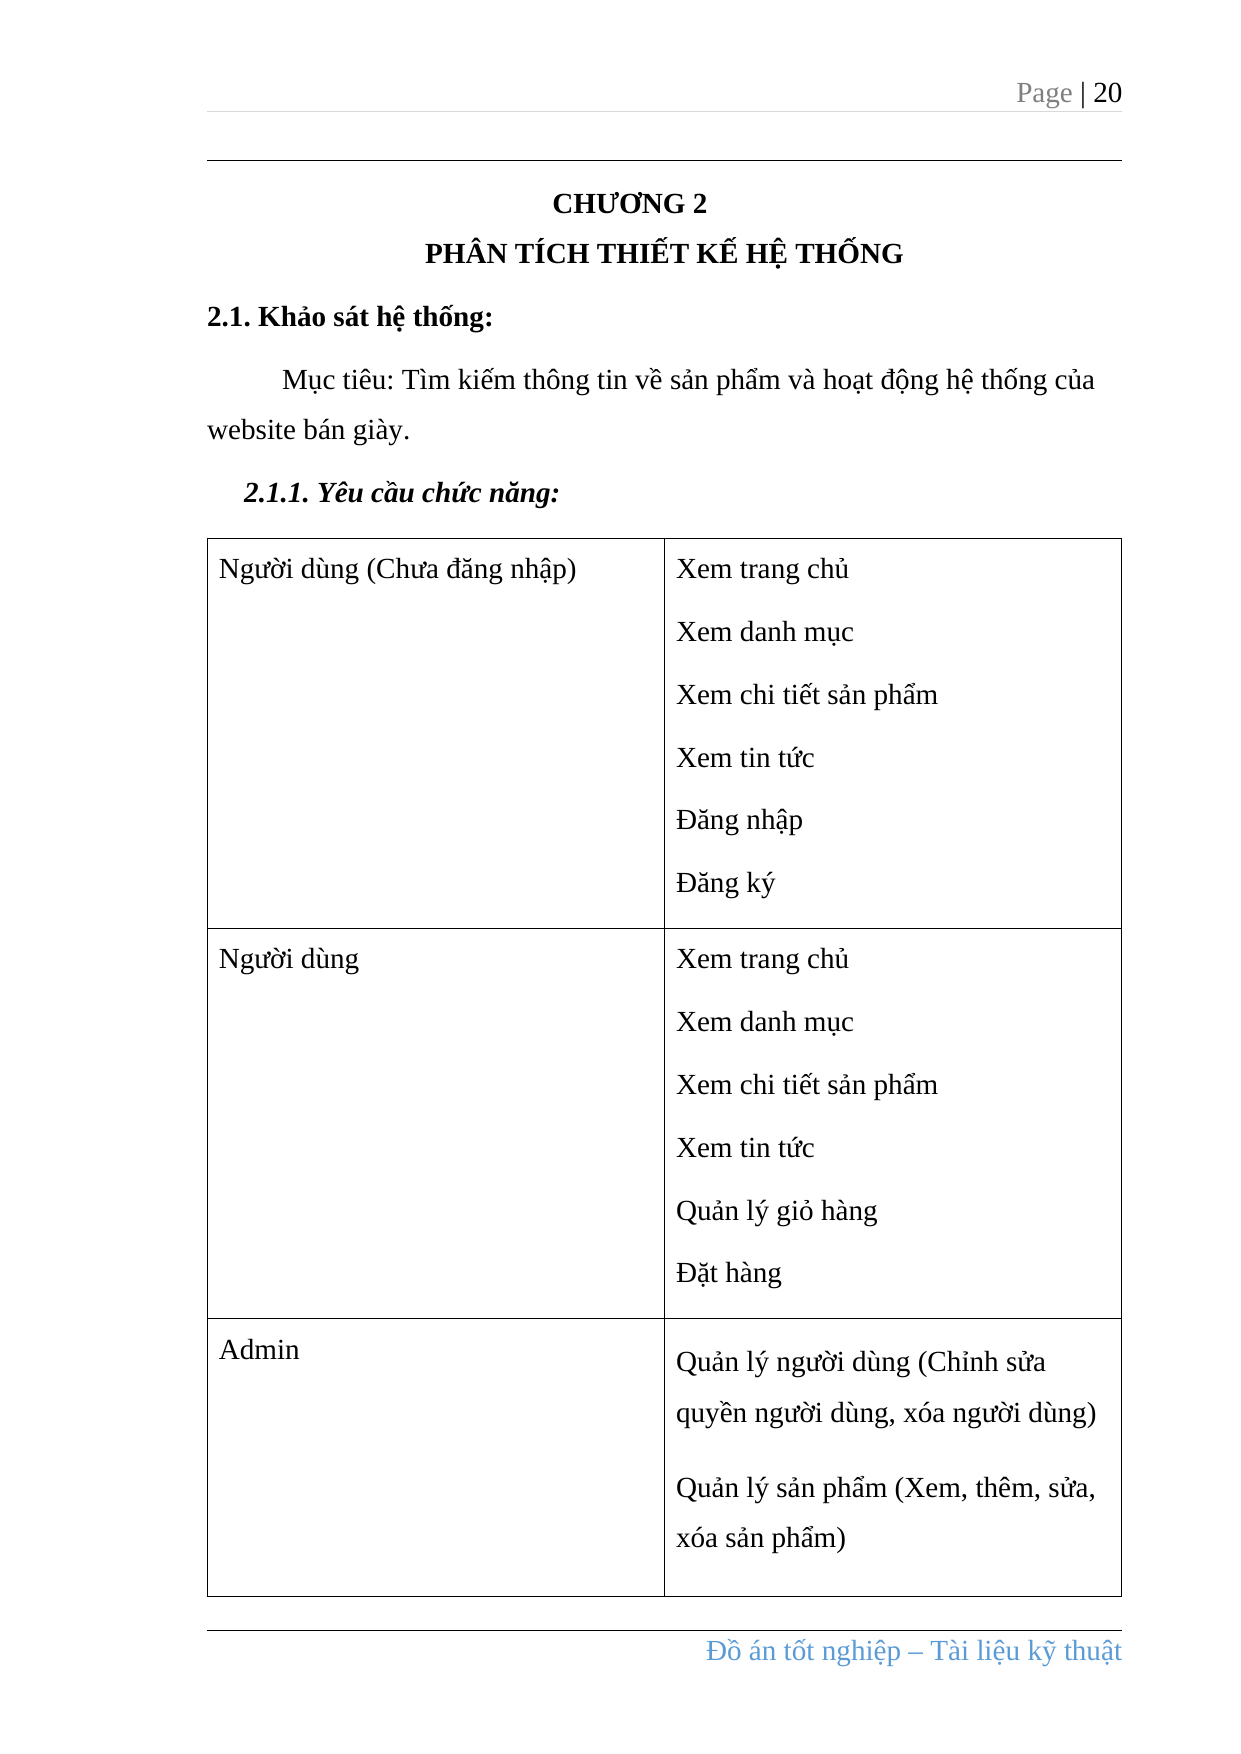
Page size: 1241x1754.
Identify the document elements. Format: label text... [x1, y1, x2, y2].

text Mục tiêu: Tìm kiếm thông tin về sản phẩm và hoạt động hệ thống của website bán giày. [207, 362, 1122, 446]
subtitle 2.1.1. Yêu cầu chức năng: [244, 475, 1122, 508]
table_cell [665, 1319, 1121, 1596]
table_cell Xem trang chủ Xem danh mục Xem chi tiết sản phẩm Xem tin tức Quản lý giỏ hàng Đặt hàng [665, 929, 1121, 1318]
subtitle 2.1. Khảo sát hệ thống: [207, 299, 1122, 332]
table_header Người dùng (Chưa đăng nhập) [208, 539, 664, 928]
table_cell Người dùng [208, 929, 664, 1318]
table_cell Admin [208, 1319, 664, 1596]
table_header Xem trang chủ Xem danh mục Xem chi tiết sản phẩm Xem tin tức Đăng nhập Đăng ký [665, 539, 1121, 928]
subtitle PHÂN TÍCH THIẾT KẾ HỆ THỐNG [207, 186, 1122, 270]
